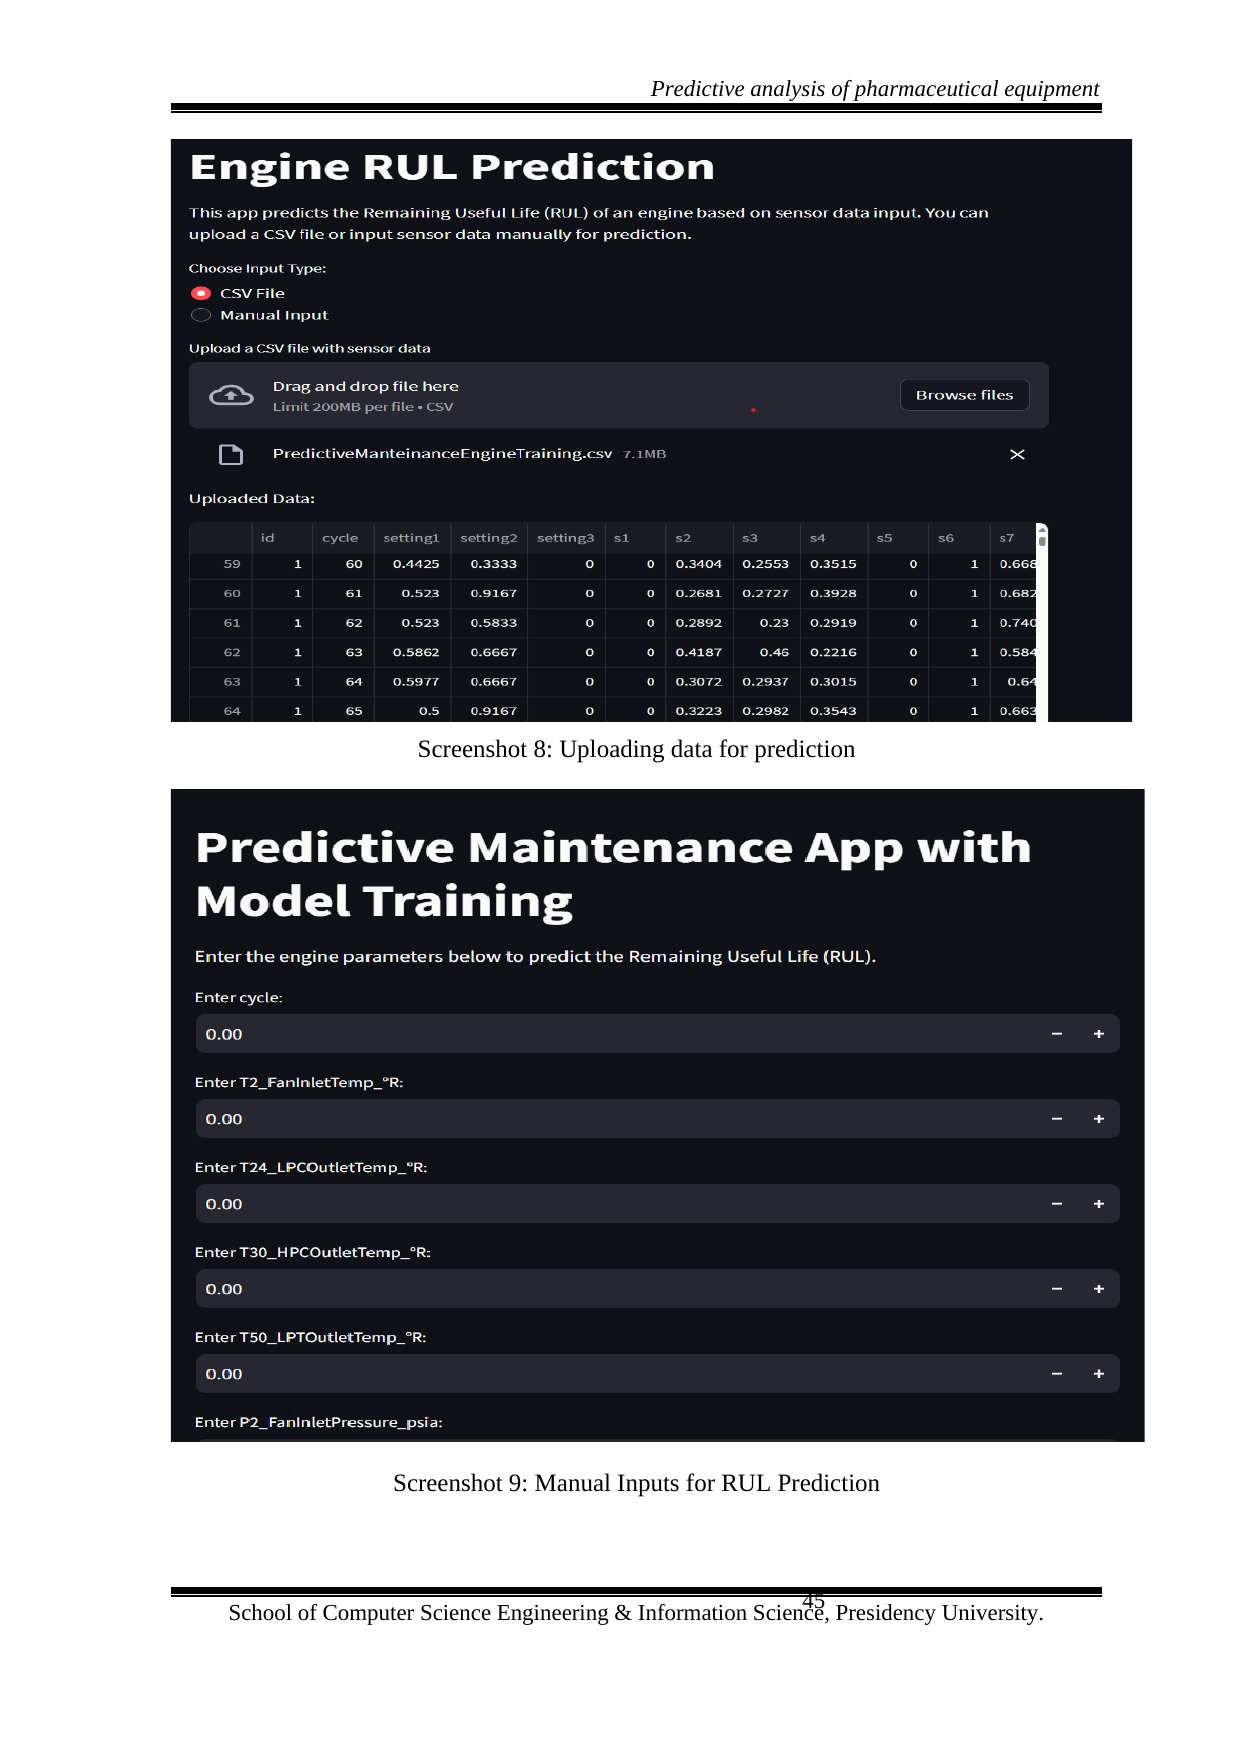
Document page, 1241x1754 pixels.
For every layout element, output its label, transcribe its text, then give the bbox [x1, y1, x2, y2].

picture [170, 789, 1145, 1442]
text Screenshot 8: Uploading data for prediction [171, 734, 1102, 763]
text Screenshot 9: Manual Inputs for RUL Prediction [171, 1468, 1102, 1497]
picture [170, 139, 1133, 722]
